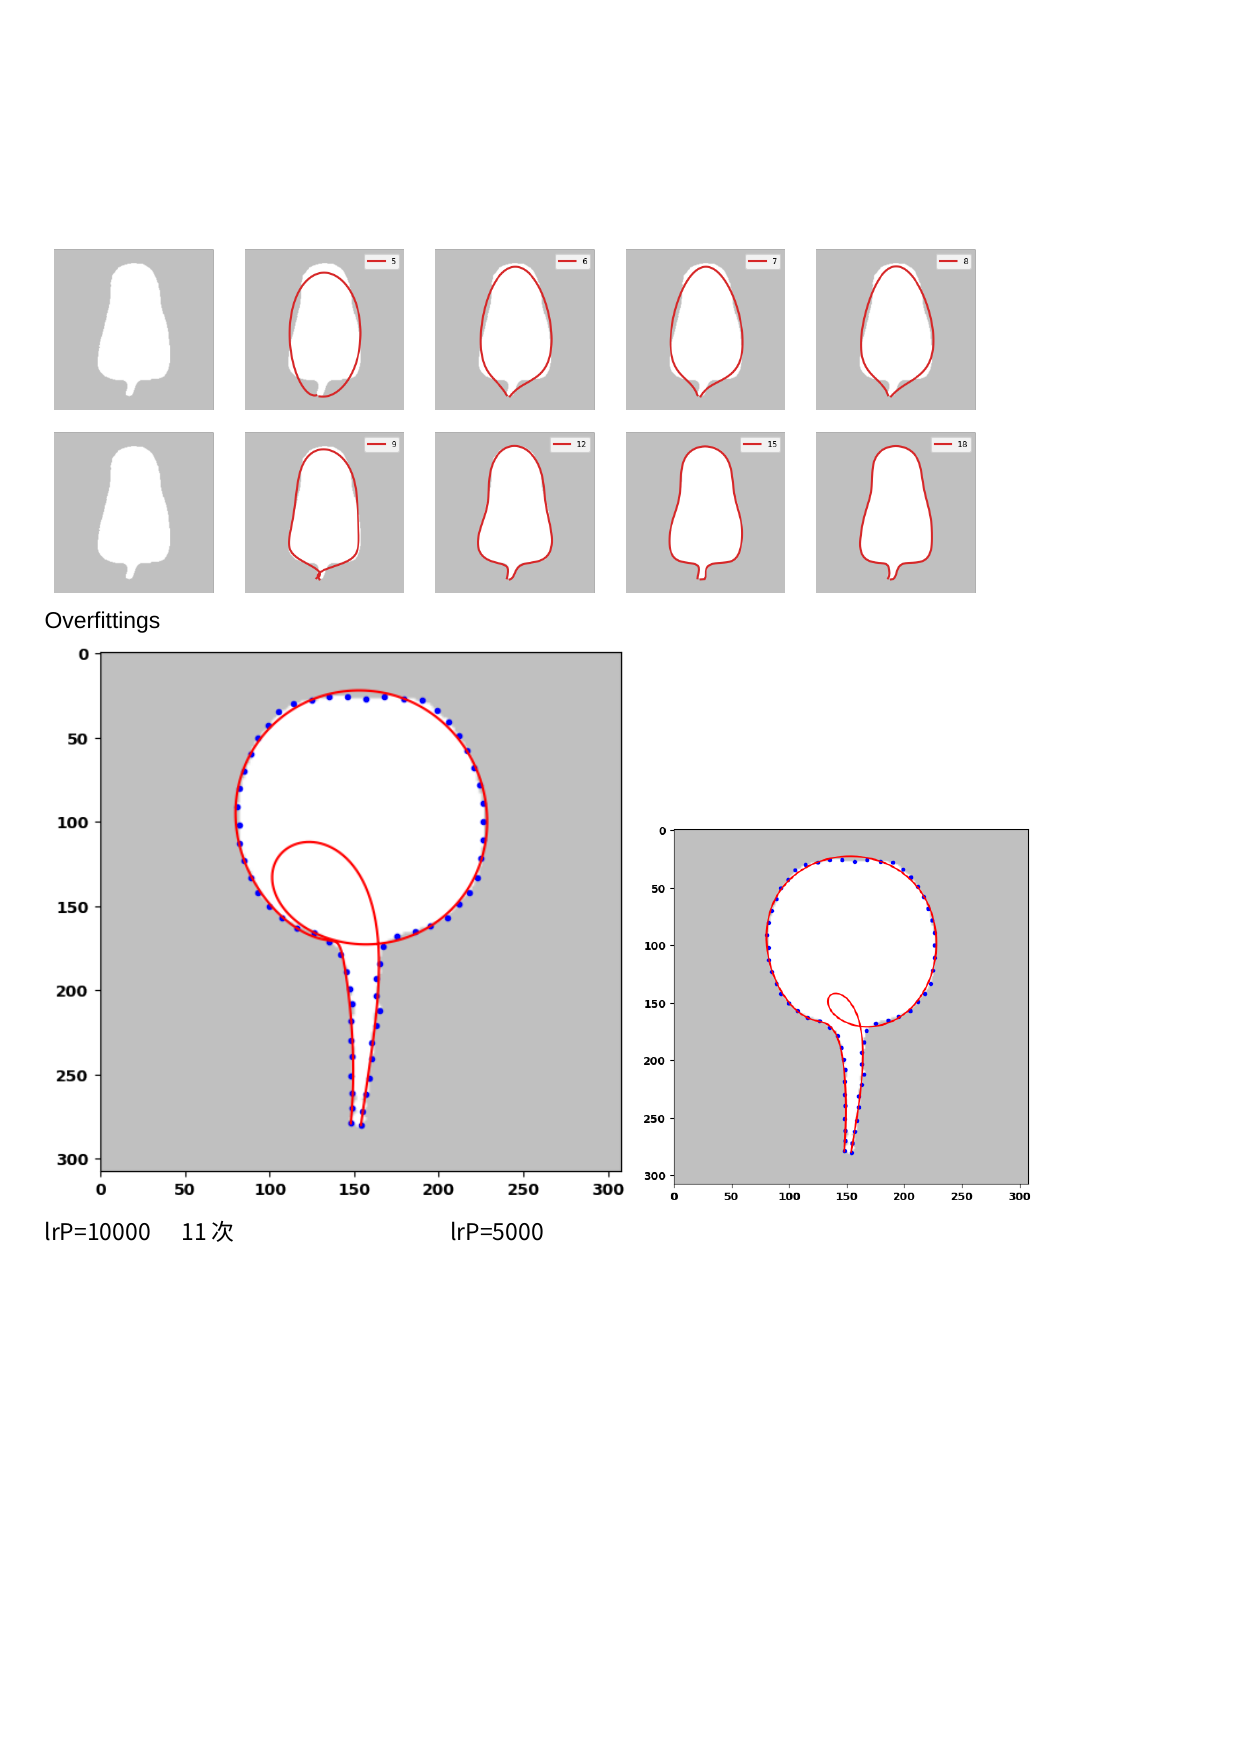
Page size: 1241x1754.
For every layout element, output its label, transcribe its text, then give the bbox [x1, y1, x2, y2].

picture [44, 636, 1038, 1210]
picture [44, 423, 985, 603]
text Overfittings [44, 607, 1210, 633]
text lrP=10000 11次 lrP=5000 [44, 1213, 1210, 1247]
picture [44, 240, 985, 420]
